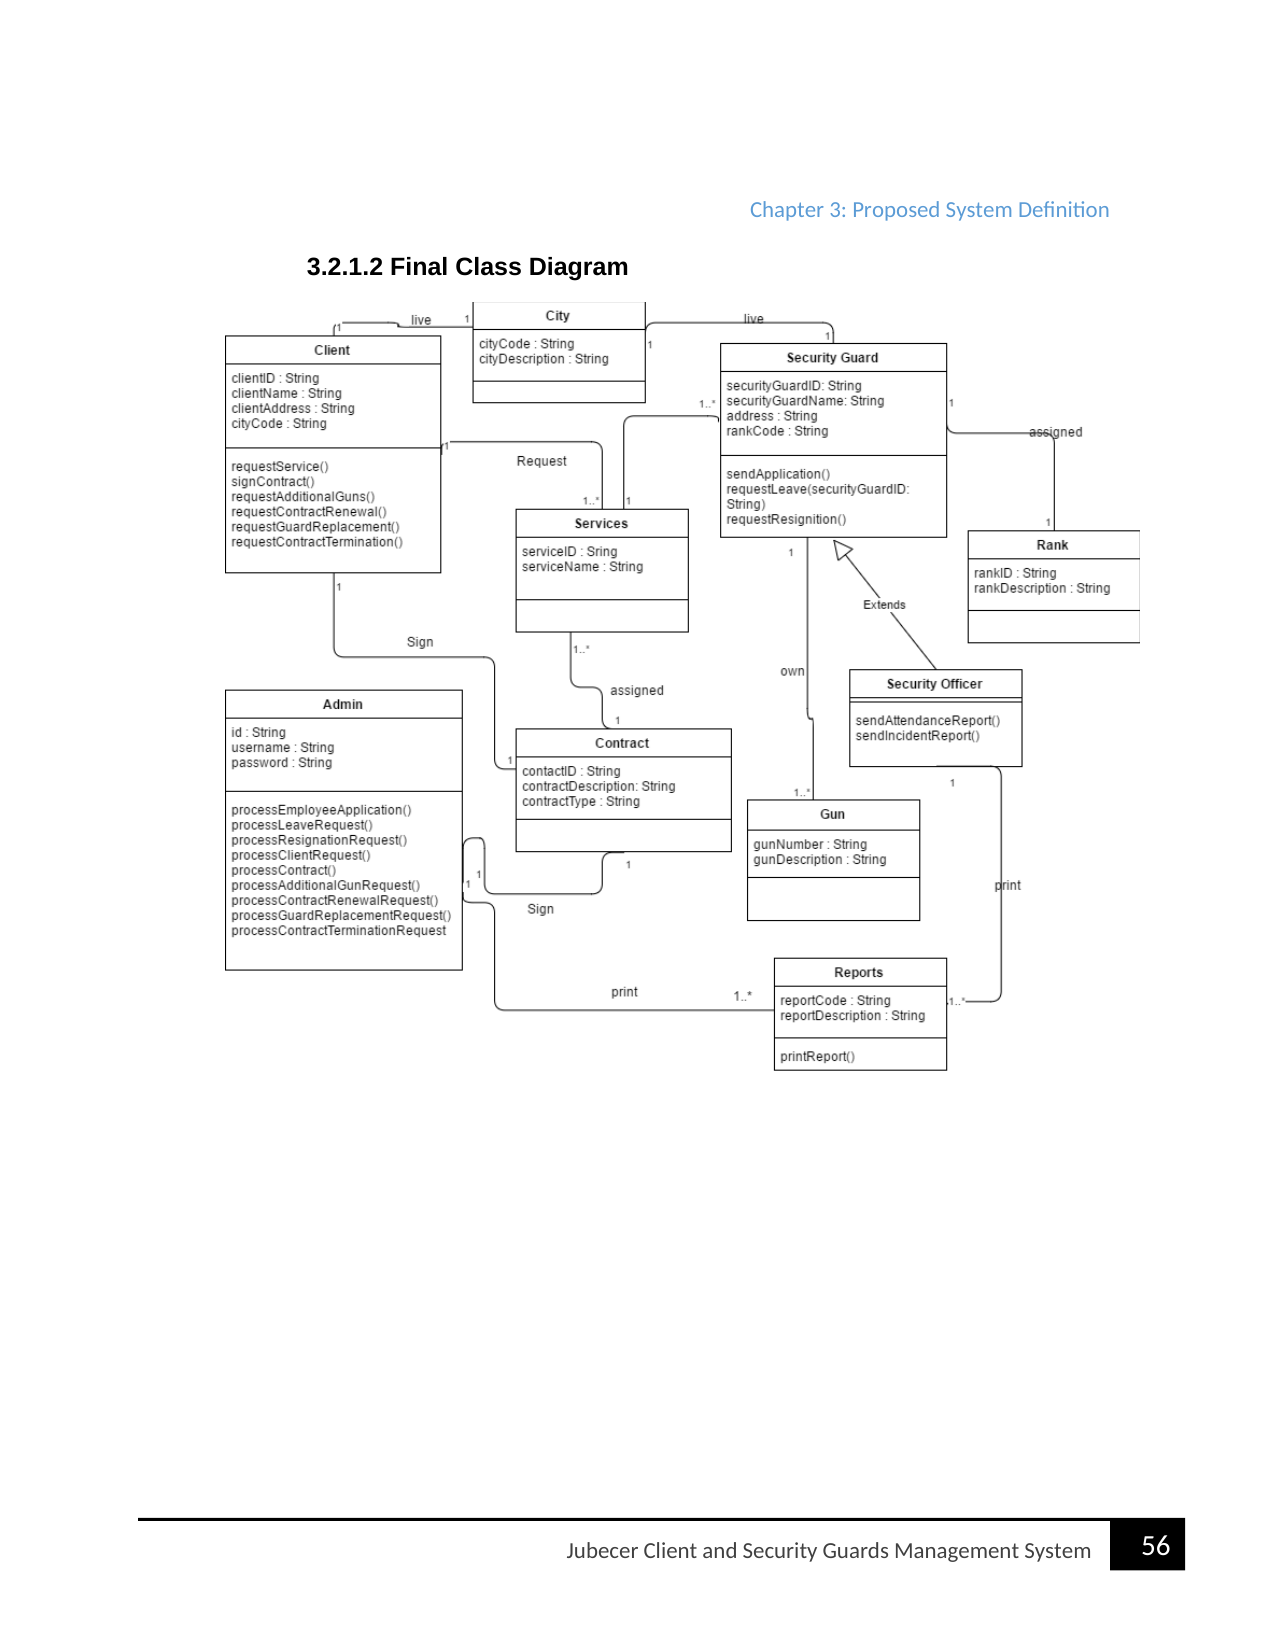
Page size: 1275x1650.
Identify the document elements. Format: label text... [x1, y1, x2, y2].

list 3.2.1.2 Final Class Diagram [307, 252, 1110, 281]
